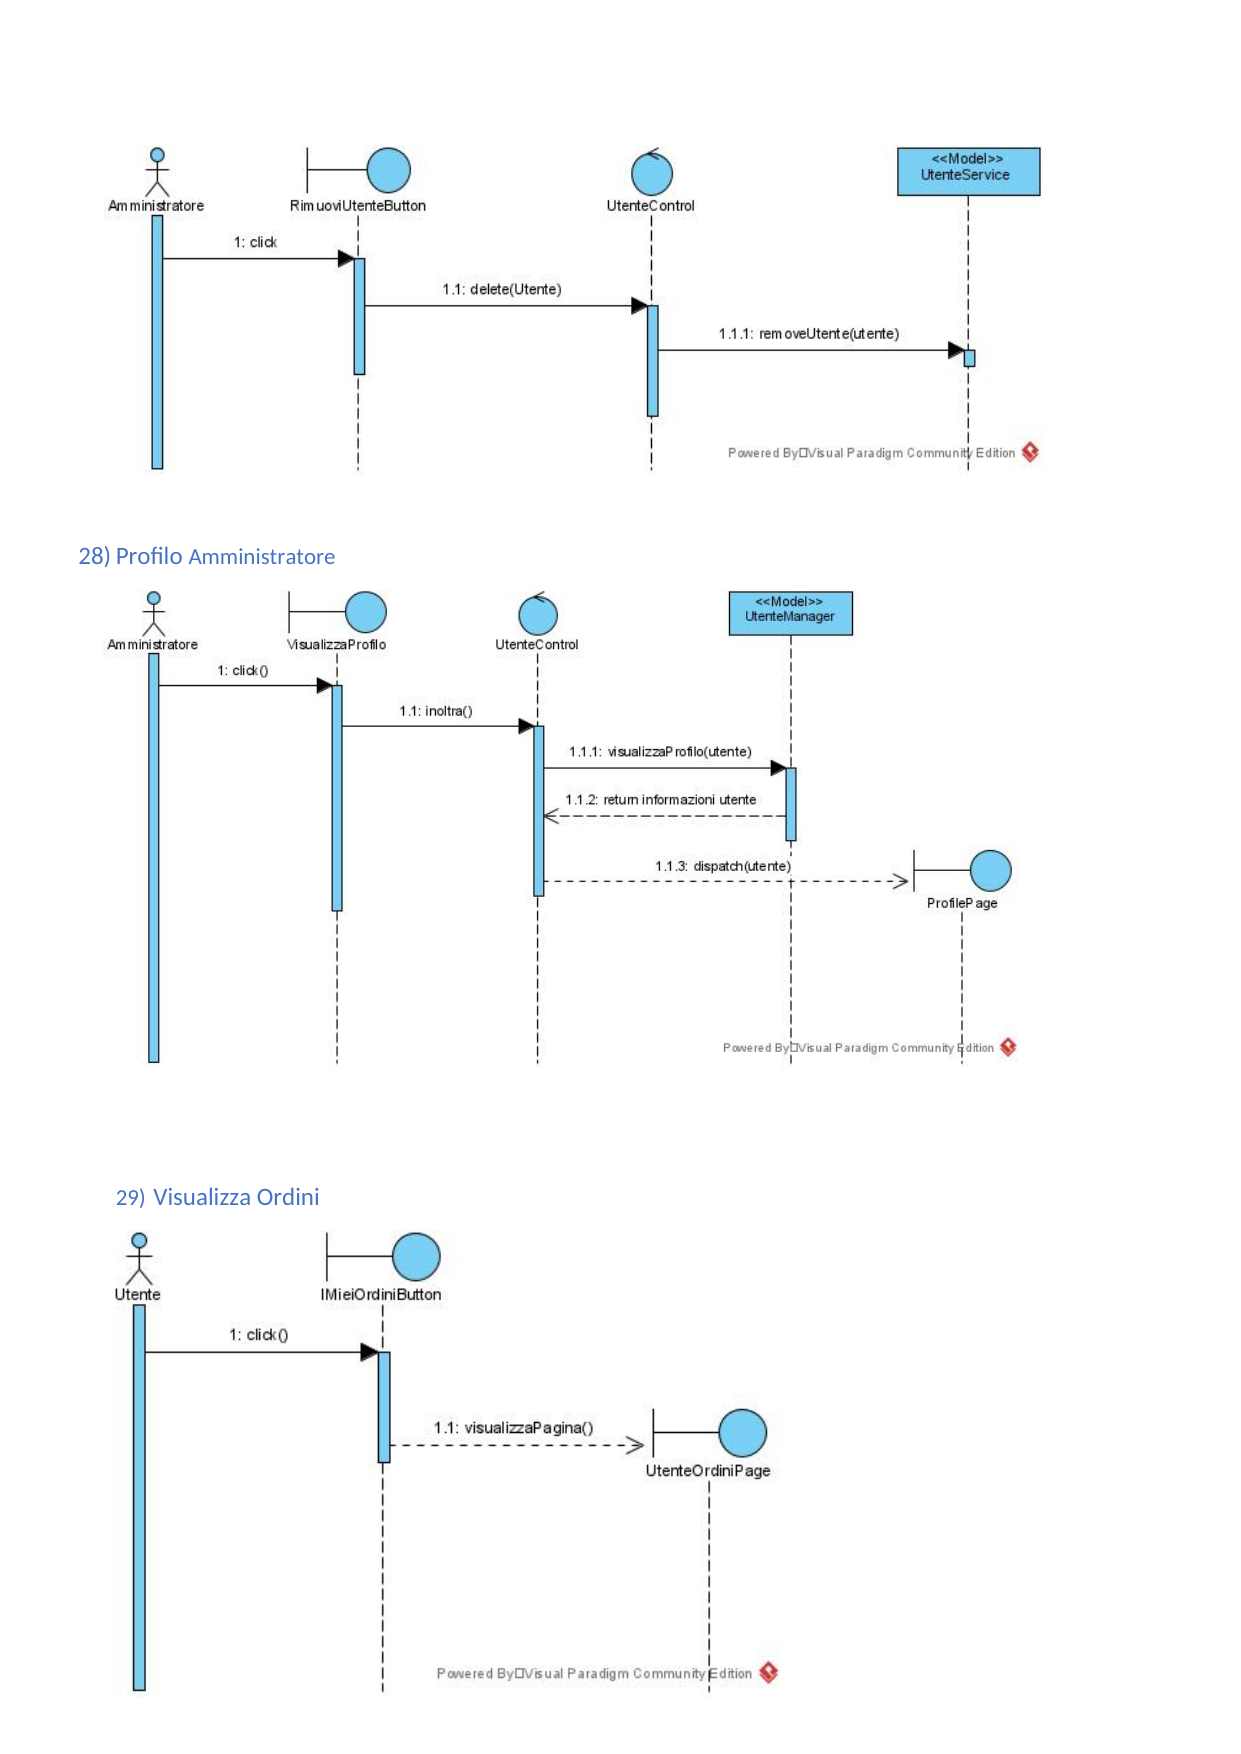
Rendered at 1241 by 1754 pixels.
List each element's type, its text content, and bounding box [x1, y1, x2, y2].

picture [93, 145, 1046, 475]
picture [93, 590, 1023, 1068]
list Visualizza Ordini [116, 1181, 1238, 1211]
picture [93, 1230, 786, 1697]
list Profilo Amministratore [78, 540, 1238, 571]
